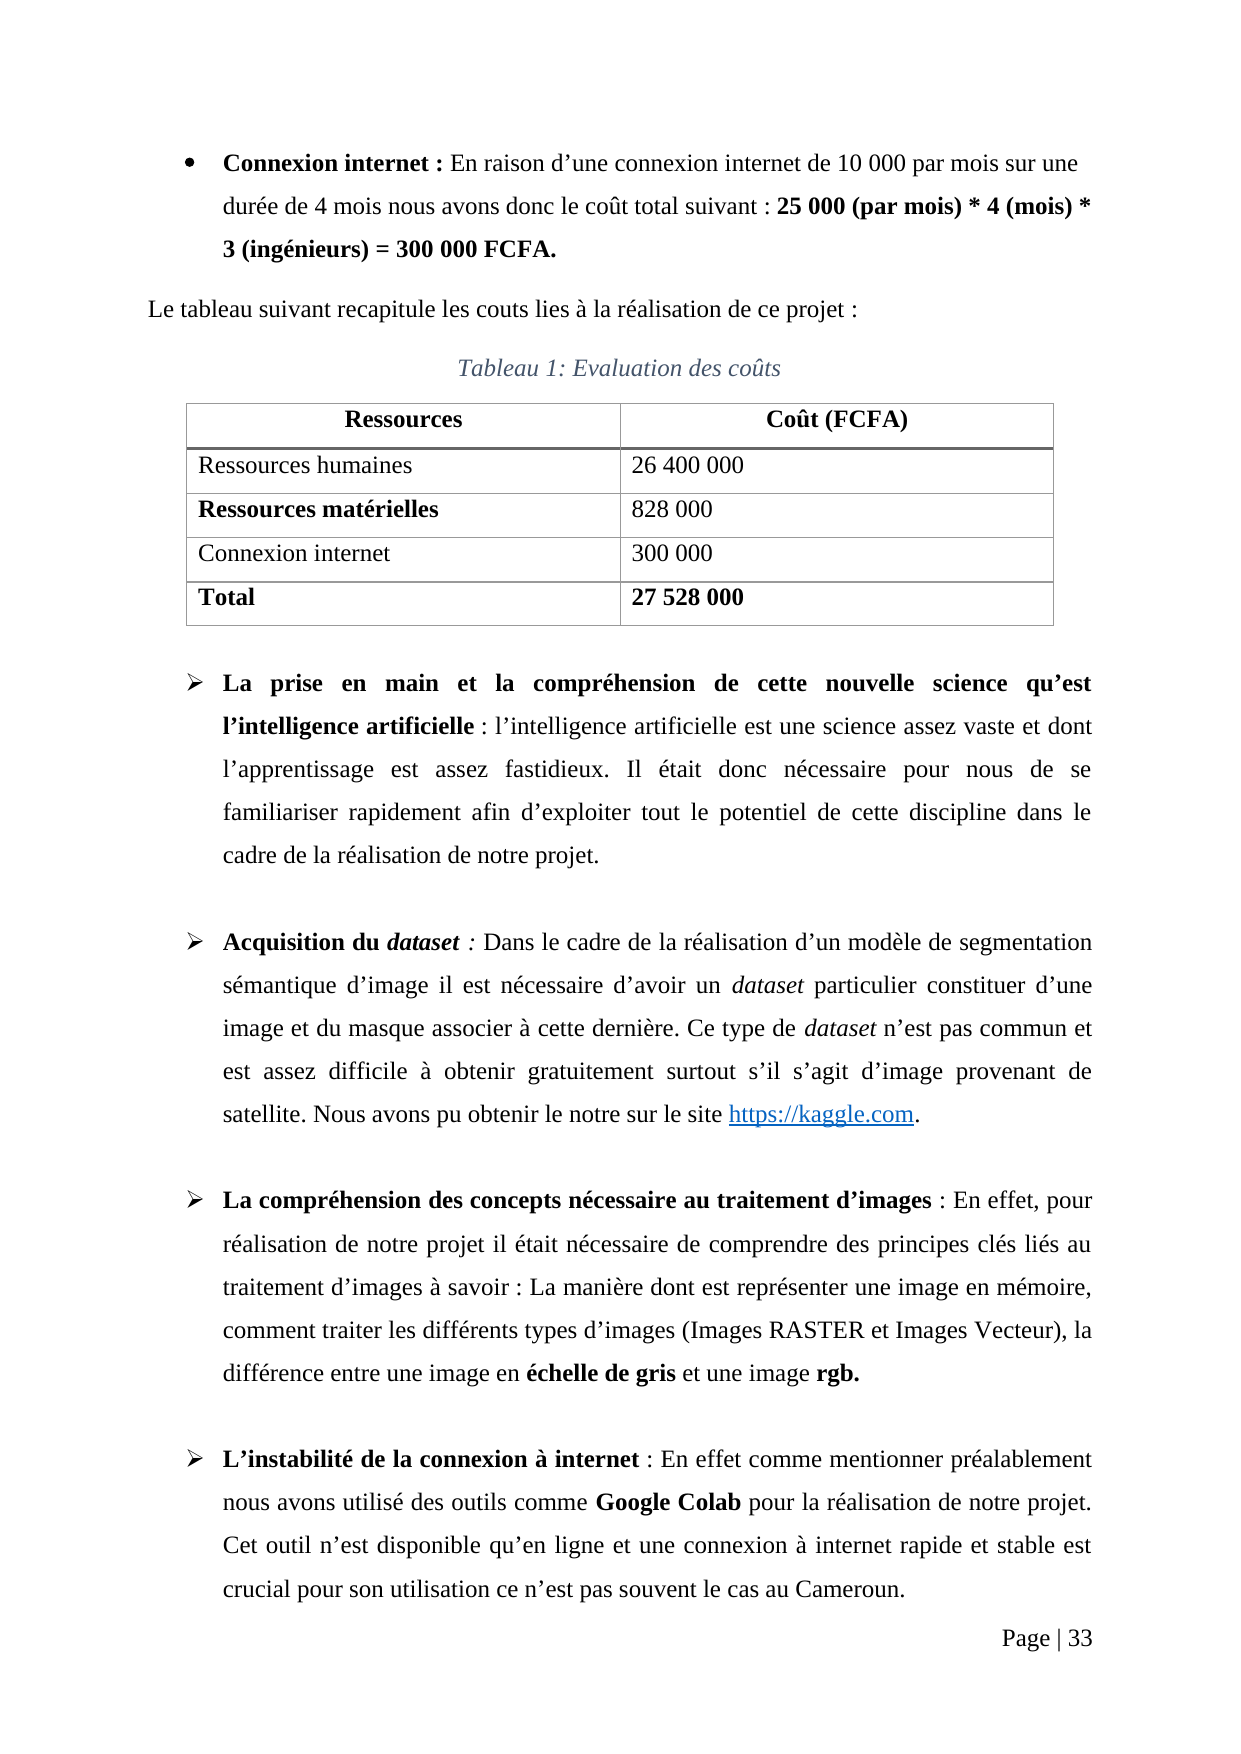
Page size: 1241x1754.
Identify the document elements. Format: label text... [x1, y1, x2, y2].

table_cell 26 400 000 [621, 450, 1053, 493]
table_cell 27 528 000 [621, 583, 1053, 625]
table_cell Ressources humaines [187, 450, 620, 493]
list Connexion internet : En raison d’une connexion internet de 10 000 par mois sur une durée de 4 mois nous avons donc le coût total suivant : 25 000 (par mois) * 4 (mois) * 3 (ingénieurs) = 300 000 FCFA. [185, 148, 1093, 263]
list La prise en main et la compréhension de cette nouvelle science qu’est l’intelligence artificielle : l’intelligence artificielle est une science assez vaste et dont l’apprentissage est assez fastidieux. Il était donc nécessaire pour nous de se familiariser rapidement afin d’exploiter tout le potentiel de cette discipline dans le cadre de la réalisation de notre projet. [185, 668, 1093, 869]
text Tableau 1: Evaluation des coûts [148, 353, 1093, 382]
table_header Coût (FCFA) [621, 404, 1053, 447]
list Acquisition du dataset : Dans le cadre de la réalisation d’un modèle de segmentation sémantique d’image il est nécessaire d’avoir un dataset particulier constituer d’une image et du masque associer à cette dernière. Ce type de dataset n’est pas commun et est assez difficile à obtenir gratuitement surtout s’il s’agit d’image provenant de satellite. Nous avons pu obtenir le notre sur le site https://kaggle.com. [185, 927, 1093, 1128]
table_cell Total [187, 583, 620, 625]
list La compréhension des concepts nécessaire au traitement d’images : En effet, pour réalisation de notre projet il était nécessaire de comprendre des principes clés liés au traitement d’images à savoir : La manière dont est représenter une image en mémoire, comment traiter les différents types d’images (Images RASTER et Images Vecteur), la différence entre une image en échelle de gris et une image rgb. [185, 1186, 1093, 1387]
table_header Ressources [187, 404, 620, 447]
list L’instabilité de la connexion à internet : En effet comme mentionner préalablement nous avons utilisé des outils comme Google Colab pour la réalisation de notre projet. Cet outil n’est disponible qu’en ligne et une connexion à internet rapide et stable est crucial pour son utilisation ce n’est pas souvent le cas au Cameroun. [185, 1444, 1093, 1602]
table_cell 828 000 [621, 494, 1053, 537]
table_cell Connexion internet [187, 538, 620, 581]
table_cell 300 000 [621, 538, 1053, 581]
text Le tableau suivant recapitule les couts lies à la réalisation de ce projet : [148, 294, 1093, 322]
table_cell Ressources matérielles [187, 494, 620, 537]
